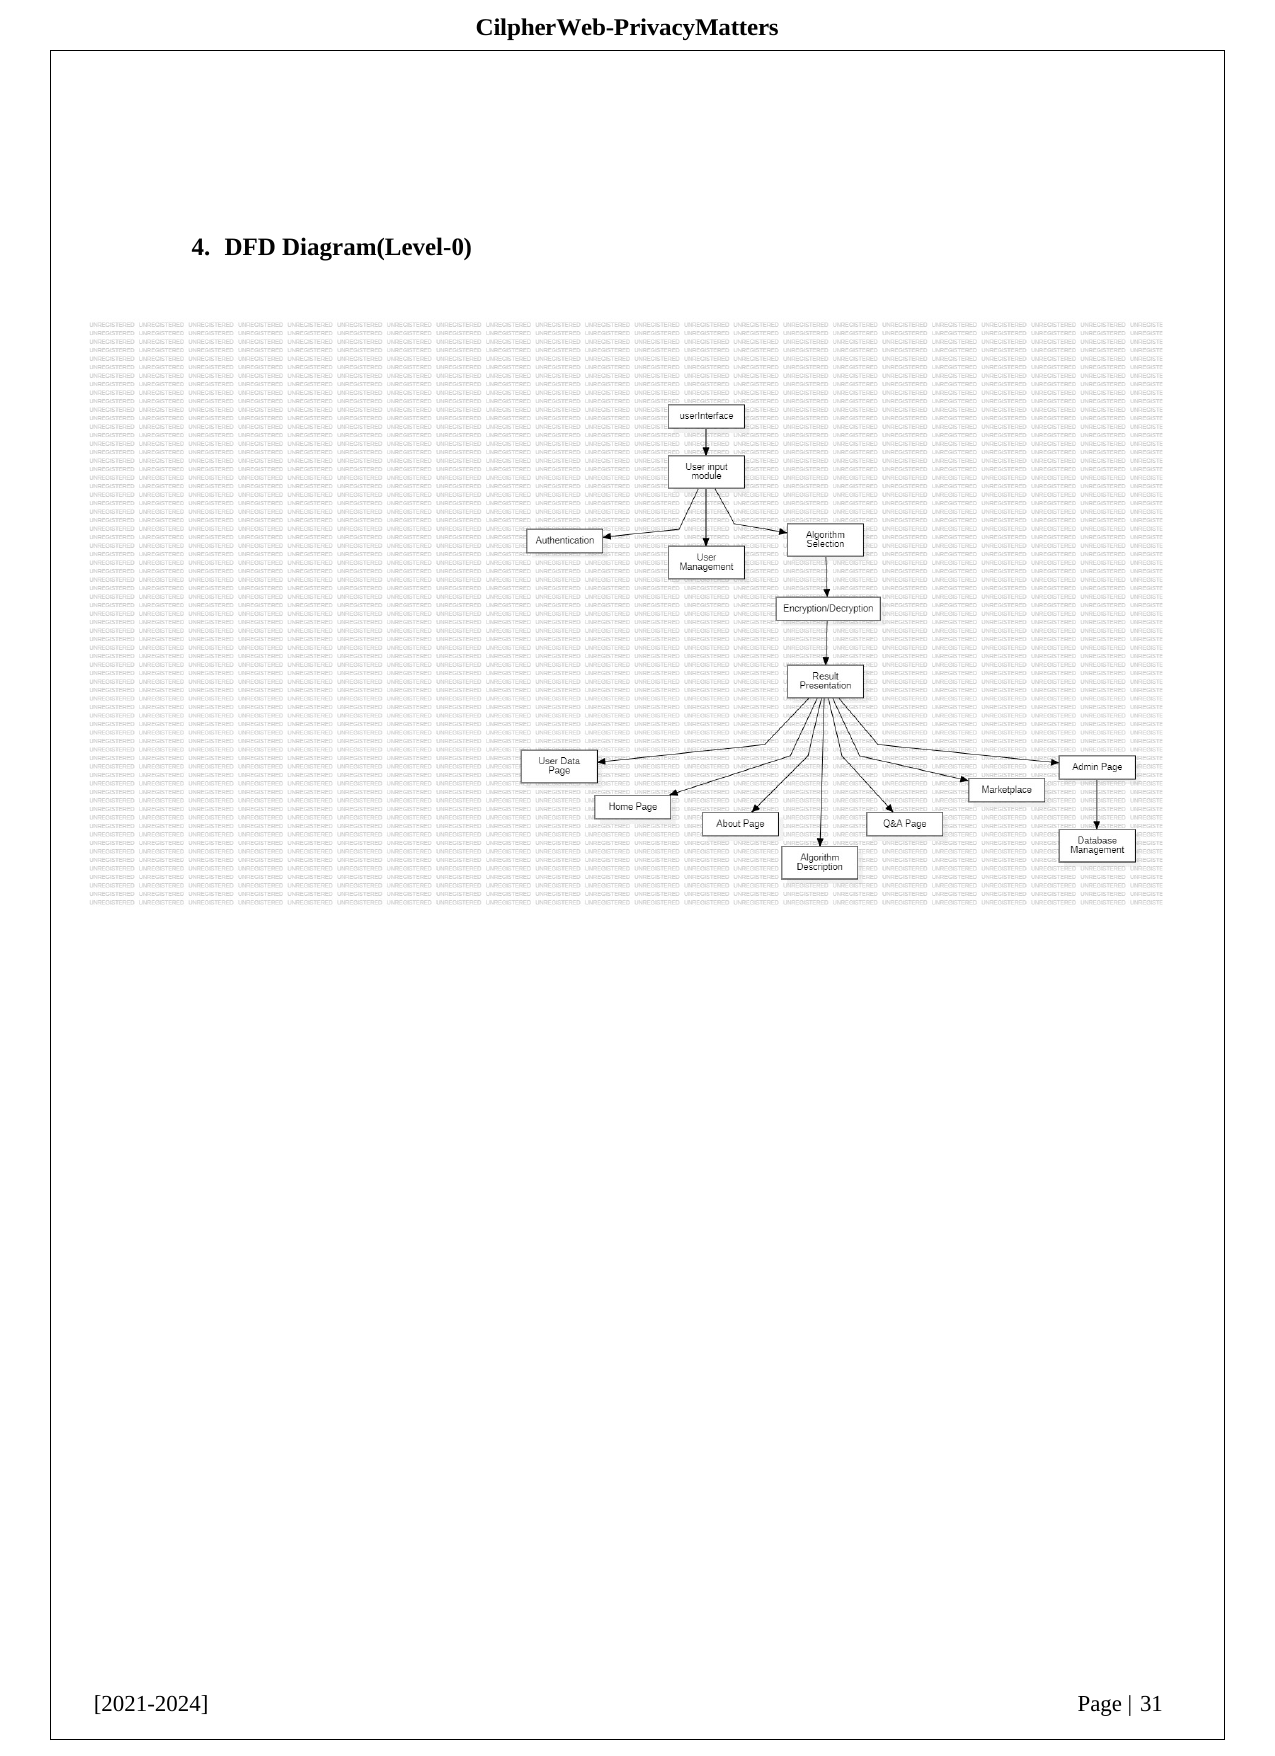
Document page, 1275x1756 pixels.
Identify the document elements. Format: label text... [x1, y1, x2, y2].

picture [89, 318, 1163, 907]
subtitle DFD Diagram(Level-0) [191, 232, 1162, 261]
